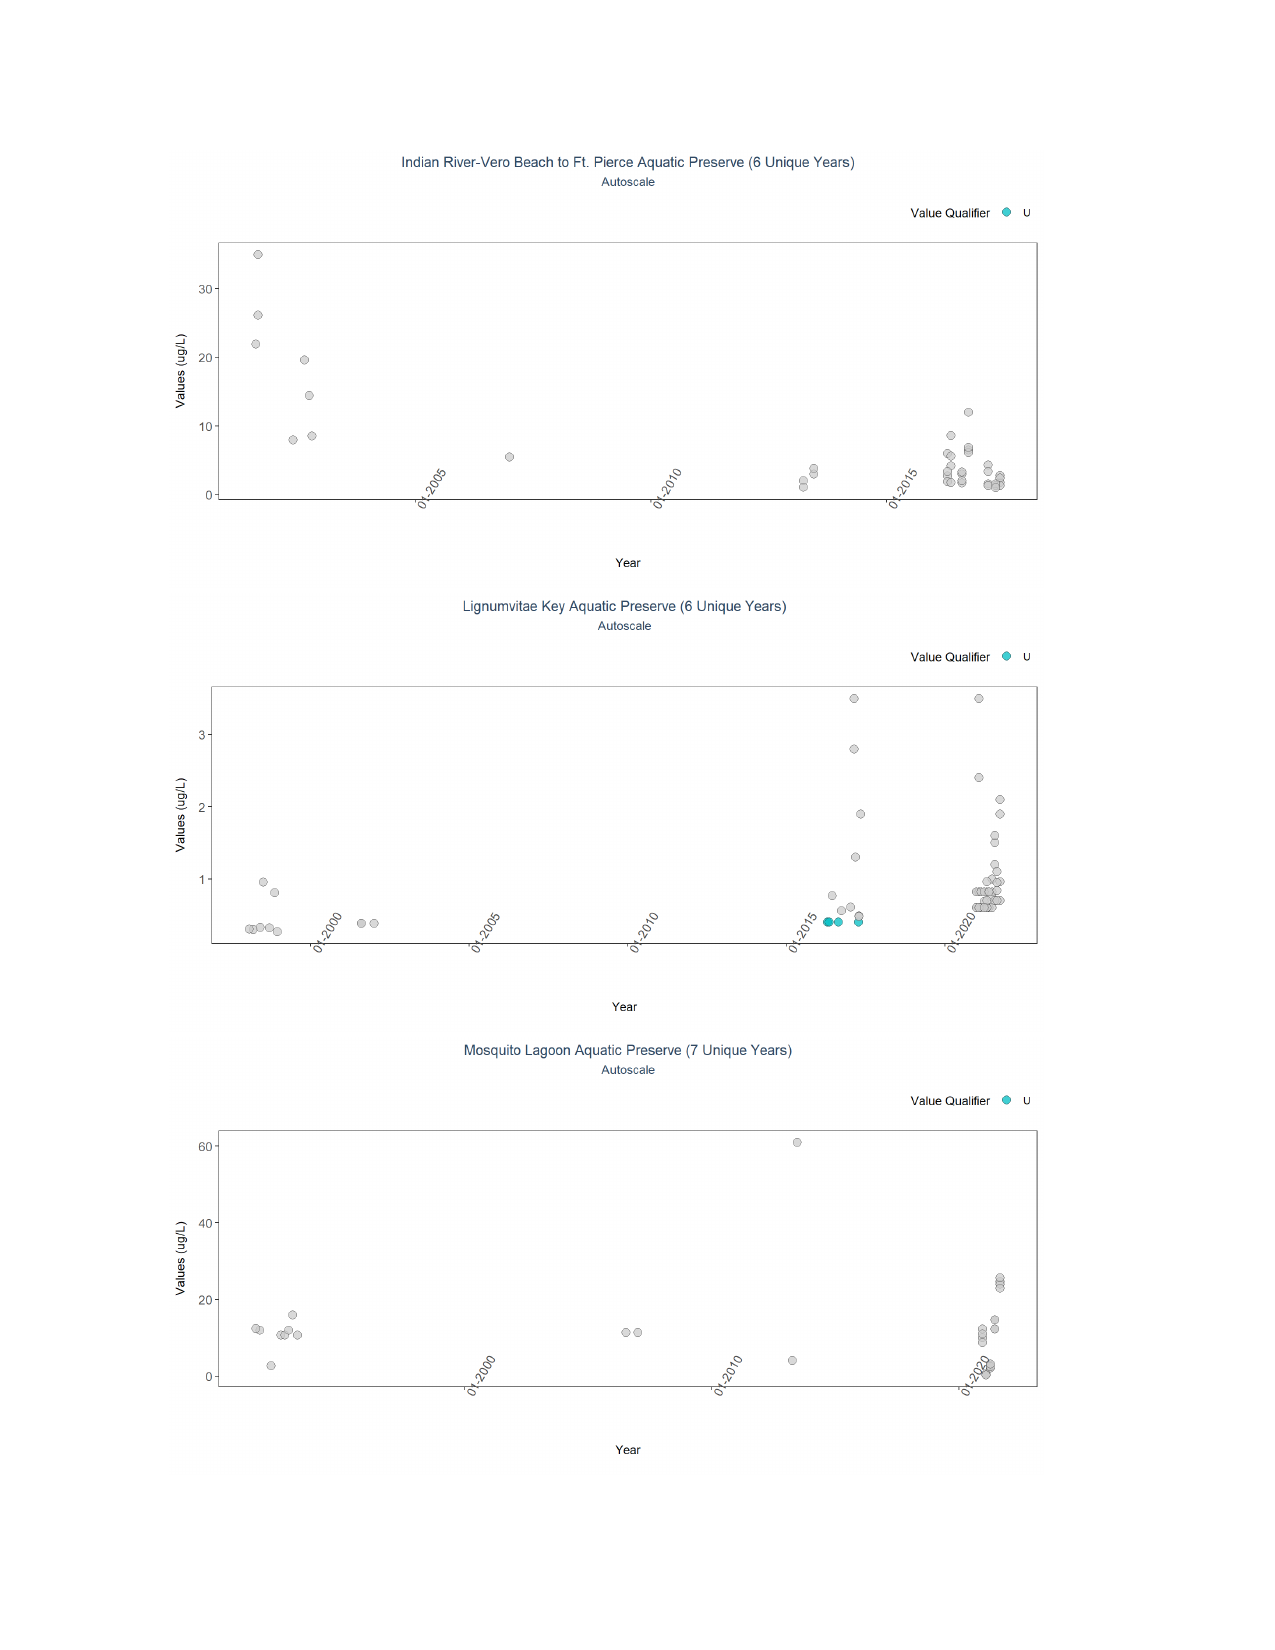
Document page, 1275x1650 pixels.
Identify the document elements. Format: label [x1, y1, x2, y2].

picture [168, 593, 1044, 1032]
picture [168, 1037, 1044, 1475]
picture [168, 150, 1044, 588]
